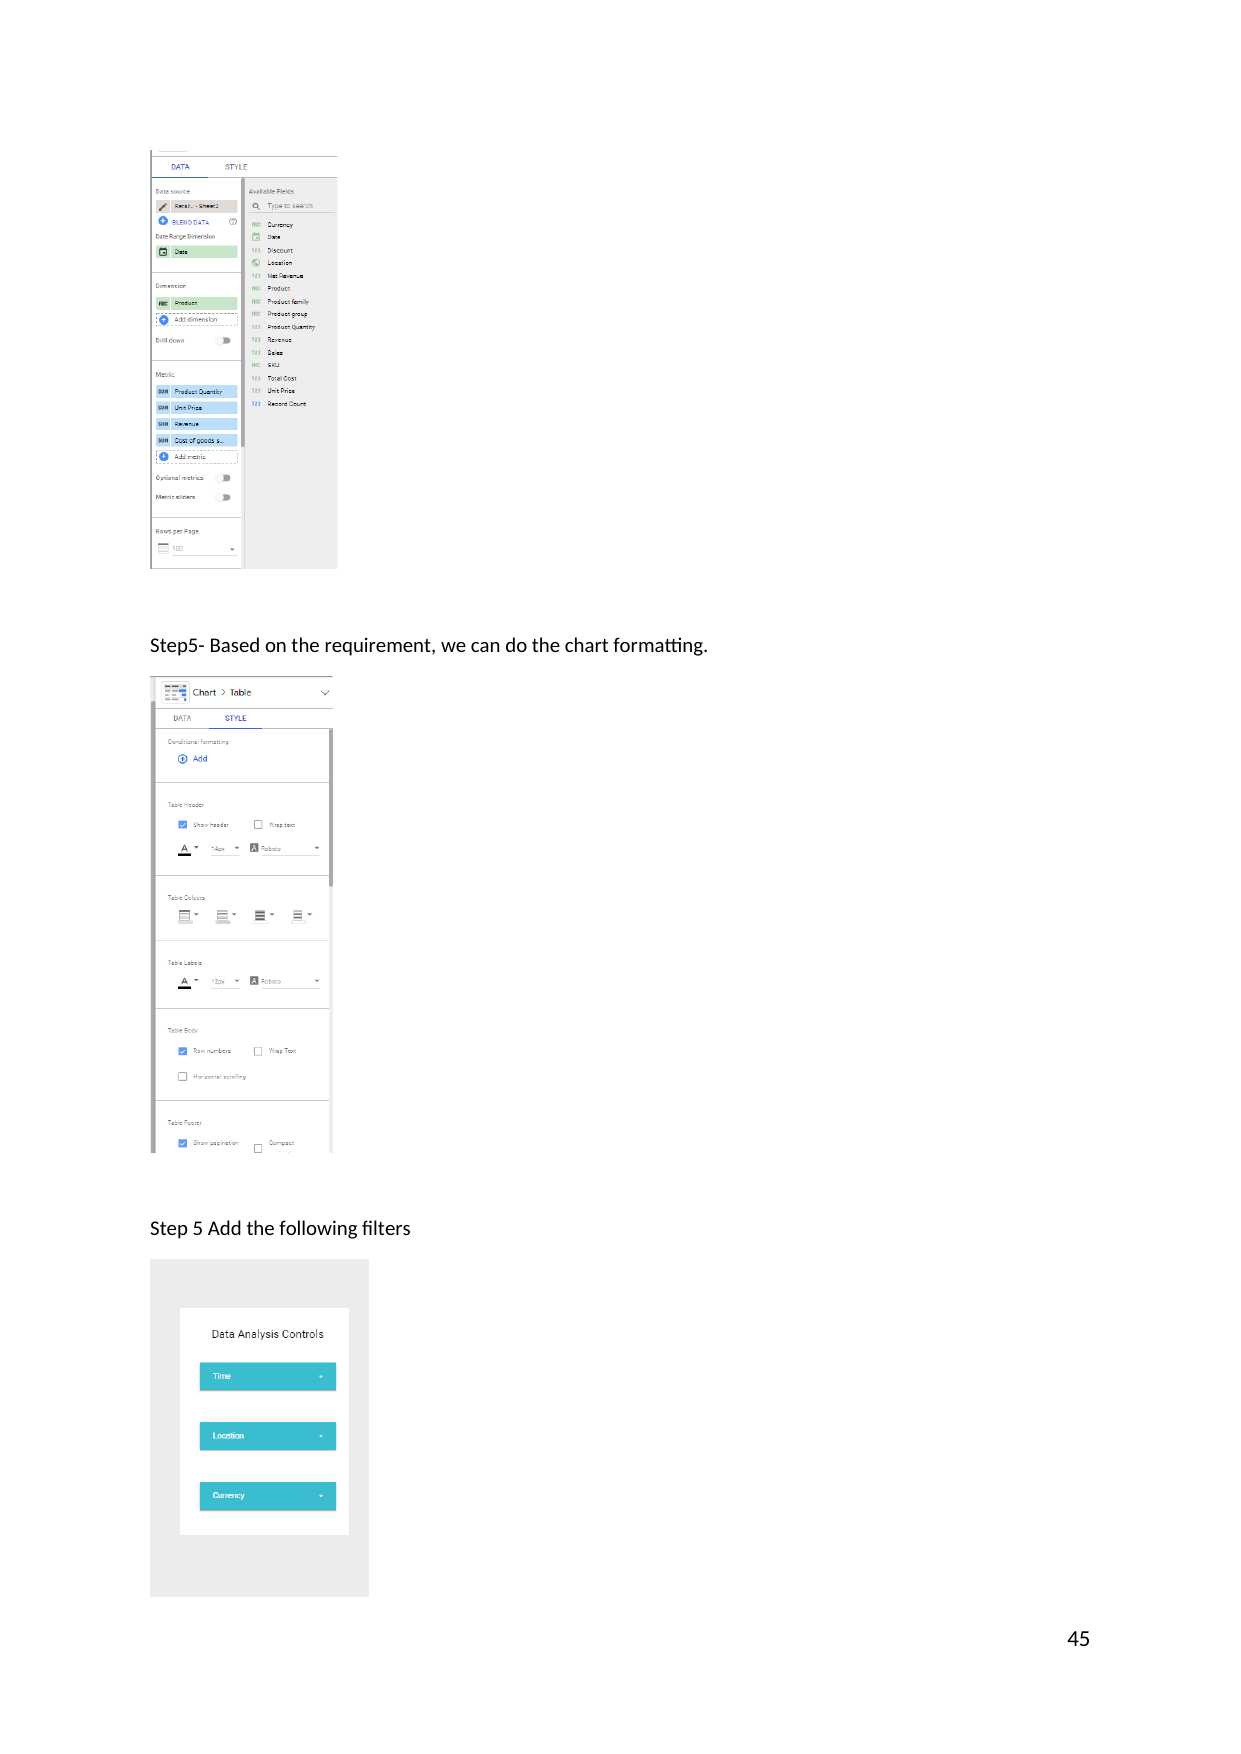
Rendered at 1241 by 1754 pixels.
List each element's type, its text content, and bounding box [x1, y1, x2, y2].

picture [150, 150, 338, 569]
picture [150, 676, 333, 1153]
picture [150, 1259, 369, 1597]
text Step5- Based on the requirement, we can do the chart formatting. [150, 632, 1090, 657]
text Step 5 Add the following filters [150, 1216, 1090, 1241]
